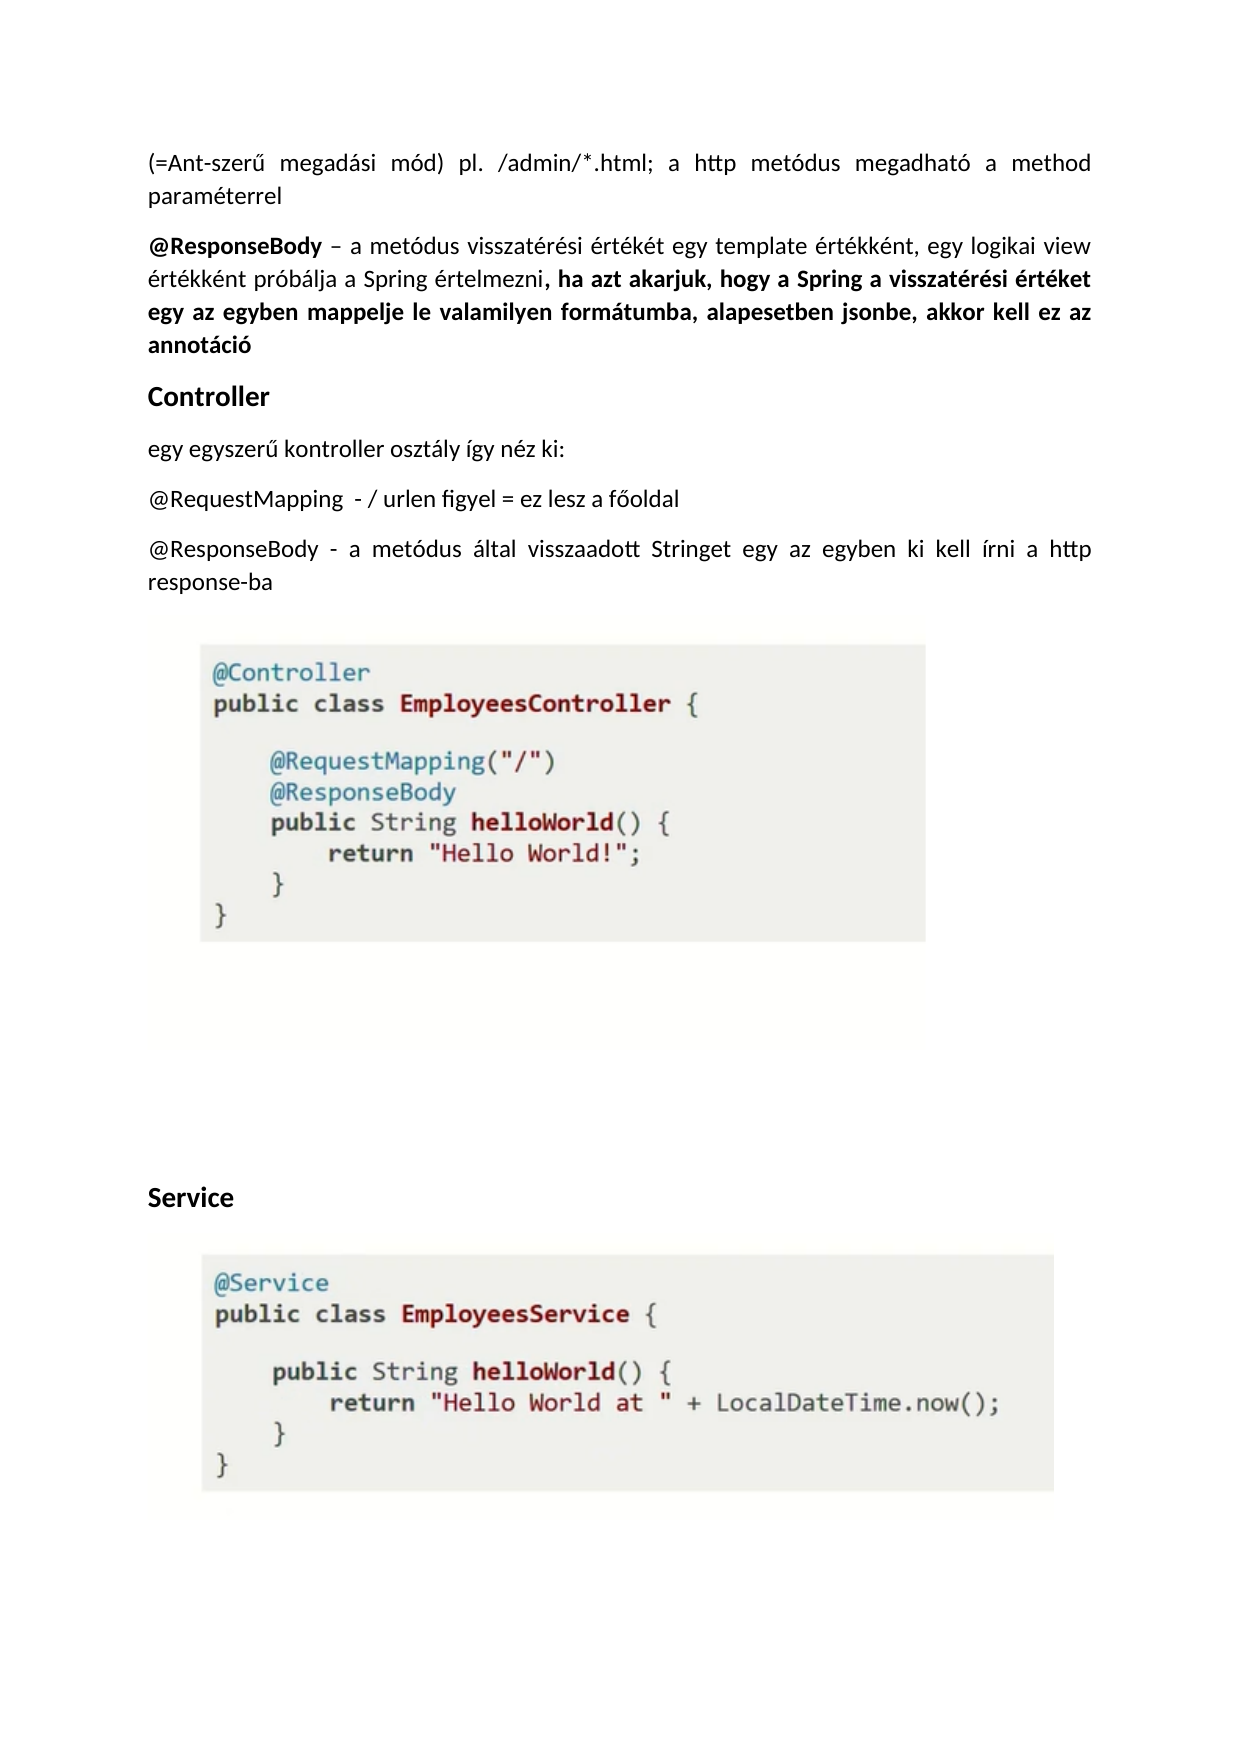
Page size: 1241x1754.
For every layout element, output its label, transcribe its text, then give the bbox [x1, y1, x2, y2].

text egy egyszerű kontroller osztály így néz ki: [148, 433, 1093, 464]
text @RequestMapping - / urlen figyel = ez lesz a főoldal [148, 483, 1093, 514]
text Service [148, 1179, 1093, 1214]
picture [147, 1233, 1054, 1520]
picture [147, 615, 926, 1050]
text @ResponseBody - a metódus által visszaadott Stringet egy az egyben ki kell írni a http response-ba [148, 533, 1093, 596]
text @ResponseBody – a metódus visszatérési értékét egy template értékként, egy logikai view értékként próbálja a Spring értelmezni, ha azt akarjuk, hogy a Spring a visszatérési értéket egy az egyben mappelje le valamilyen formátumba, alapesetben jsonbe, akkor kell ez az annotáció [148, 230, 1093, 359]
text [148, 148, 1093, 211]
text Controller [148, 378, 1093, 414]
